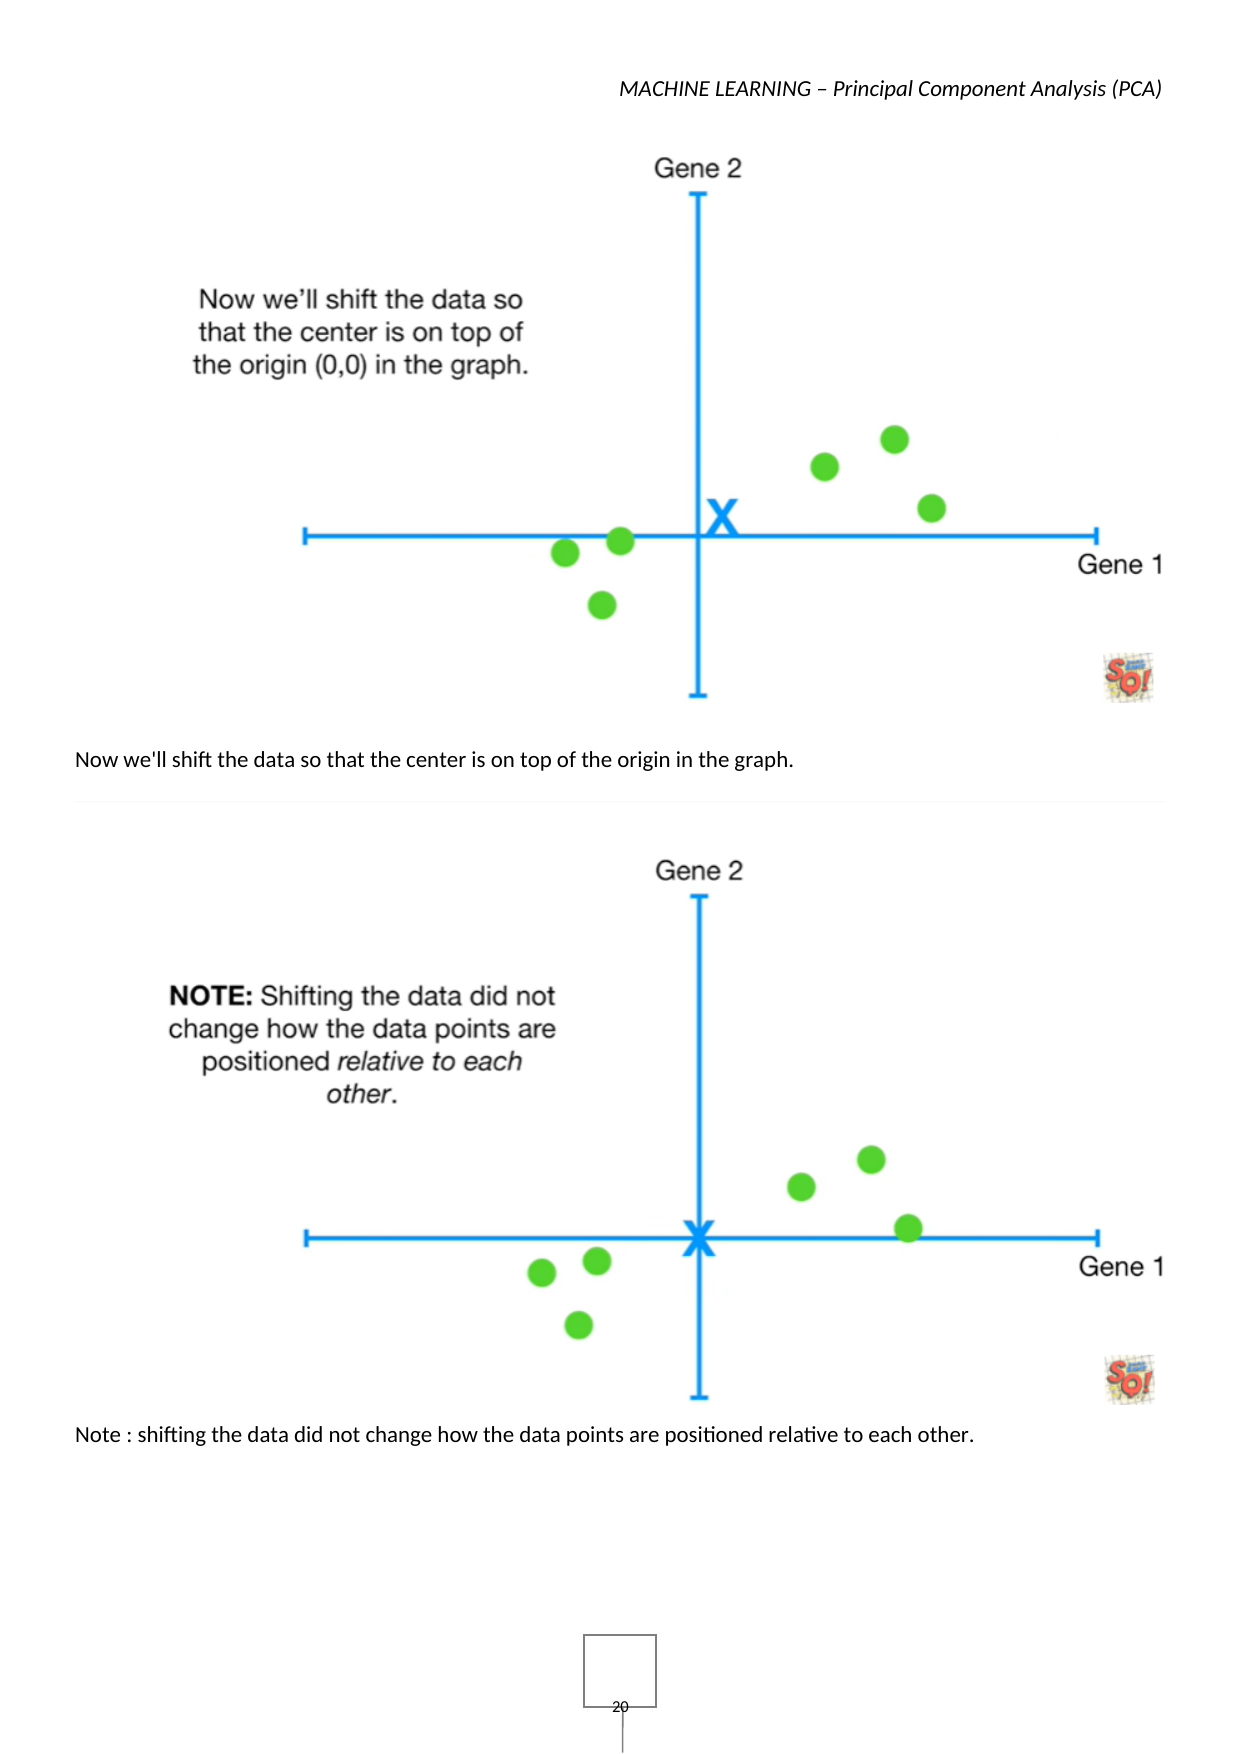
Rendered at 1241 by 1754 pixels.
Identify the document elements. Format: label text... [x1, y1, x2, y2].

text Now we'll shift the data so that the center is on top of the origin in the graph. [75, 746, 1165, 773]
text Note : shifting the data did not change how the data points are positioned relative to each other. [75, 1420, 1165, 1448]
picture [75, 101, 1166, 718]
picture [75, 801, 1166, 1420]
